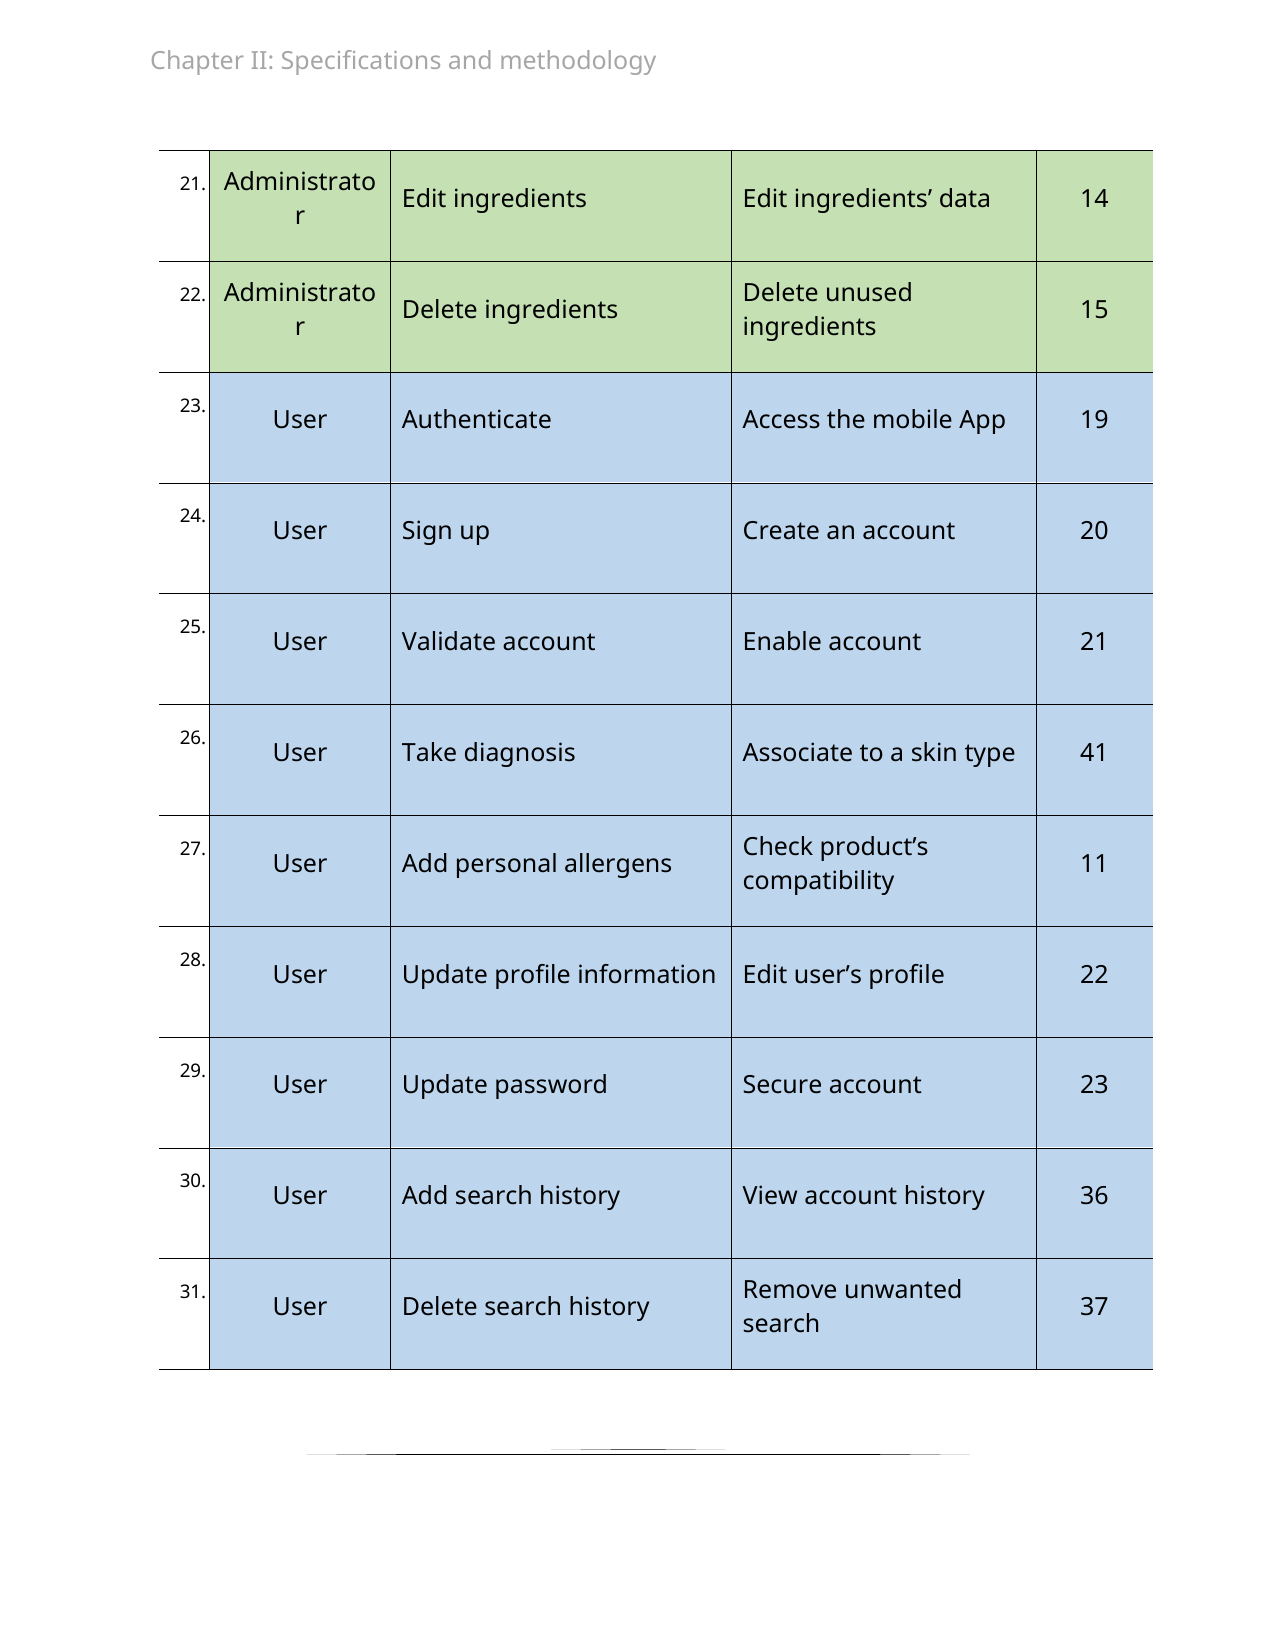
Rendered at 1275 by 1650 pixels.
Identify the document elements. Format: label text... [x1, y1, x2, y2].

table_cell [159, 1259, 209, 1369]
table_cell Delete ingredients [391, 262, 731, 372]
table_cell Enable account [732, 594, 1036, 704]
table_cell View account history [732, 1149, 1036, 1258]
table_cell User [210, 594, 390, 704]
table_cell Edit ingredients’ data [732, 151, 1036, 261]
table_cell [159, 484, 209, 593]
table_cell User [210, 373, 390, 482]
table_cell User [210, 816, 390, 926]
table_cell Delete search history [391, 1259, 731, 1369]
table_cell Administrator [210, 262, 390, 372]
table_cell User [210, 1259, 390, 1369]
table_cell User [210, 705, 390, 815]
table_cell Edit ingredients [391, 151, 731, 261]
table_cell Sign up [391, 484, 731, 593]
table_cell User [210, 927, 390, 1037]
table_cell Check product’s compatibility [732, 816, 1036, 926]
table_cell [159, 151, 209, 261]
table_cell Add personal allergens [391, 816, 731, 926]
table_cell 22 [1037, 927, 1153, 1037]
table_cell Remove unwanted search [732, 1259, 1036, 1369]
table_cell Access the mobile App [732, 373, 1036, 482]
table_cell User [210, 484, 390, 593]
table_cell 21 [1037, 594, 1153, 704]
table_cell Associate to a skin type [732, 705, 1036, 815]
table_cell Update profile information [391, 927, 731, 1037]
table_cell [159, 262, 209, 372]
table_cell 14 [1037, 151, 1153, 261]
table_cell Authenticate [391, 373, 731, 482]
table_cell Add search history [391, 1149, 731, 1258]
table_cell Delete unused ingredients [732, 262, 1036, 372]
table_cell Secure account [732, 1038, 1036, 1147]
table_cell 37 [1037, 1259, 1153, 1369]
table_cell 36 [1037, 1149, 1153, 1258]
table_cell Administrator [210, 151, 390, 261]
table_cell Validate account [391, 594, 731, 704]
table_cell [159, 373, 209, 482]
table_cell 11 [1037, 816, 1153, 926]
table_cell [159, 705, 209, 815]
table_cell 20 [1037, 484, 1153, 593]
table_cell 15 [1037, 262, 1153, 372]
table_cell Update password [391, 1038, 731, 1147]
table_cell Take diagnosis [391, 705, 731, 815]
table_cell [159, 927, 209, 1037]
table_cell [159, 1149, 209, 1258]
table_cell Edit user’s profile [732, 927, 1036, 1037]
table_cell 23 [1037, 1038, 1153, 1147]
table_cell [159, 816, 209, 926]
table_cell 41 [1037, 705, 1153, 815]
table_cell [159, 594, 209, 704]
table_cell User [210, 1038, 390, 1147]
table_cell 19 [1037, 373, 1153, 482]
table_cell [159, 1038, 209, 1147]
table_cell User [210, 1149, 390, 1258]
table_cell Create an account [732, 484, 1036, 593]
